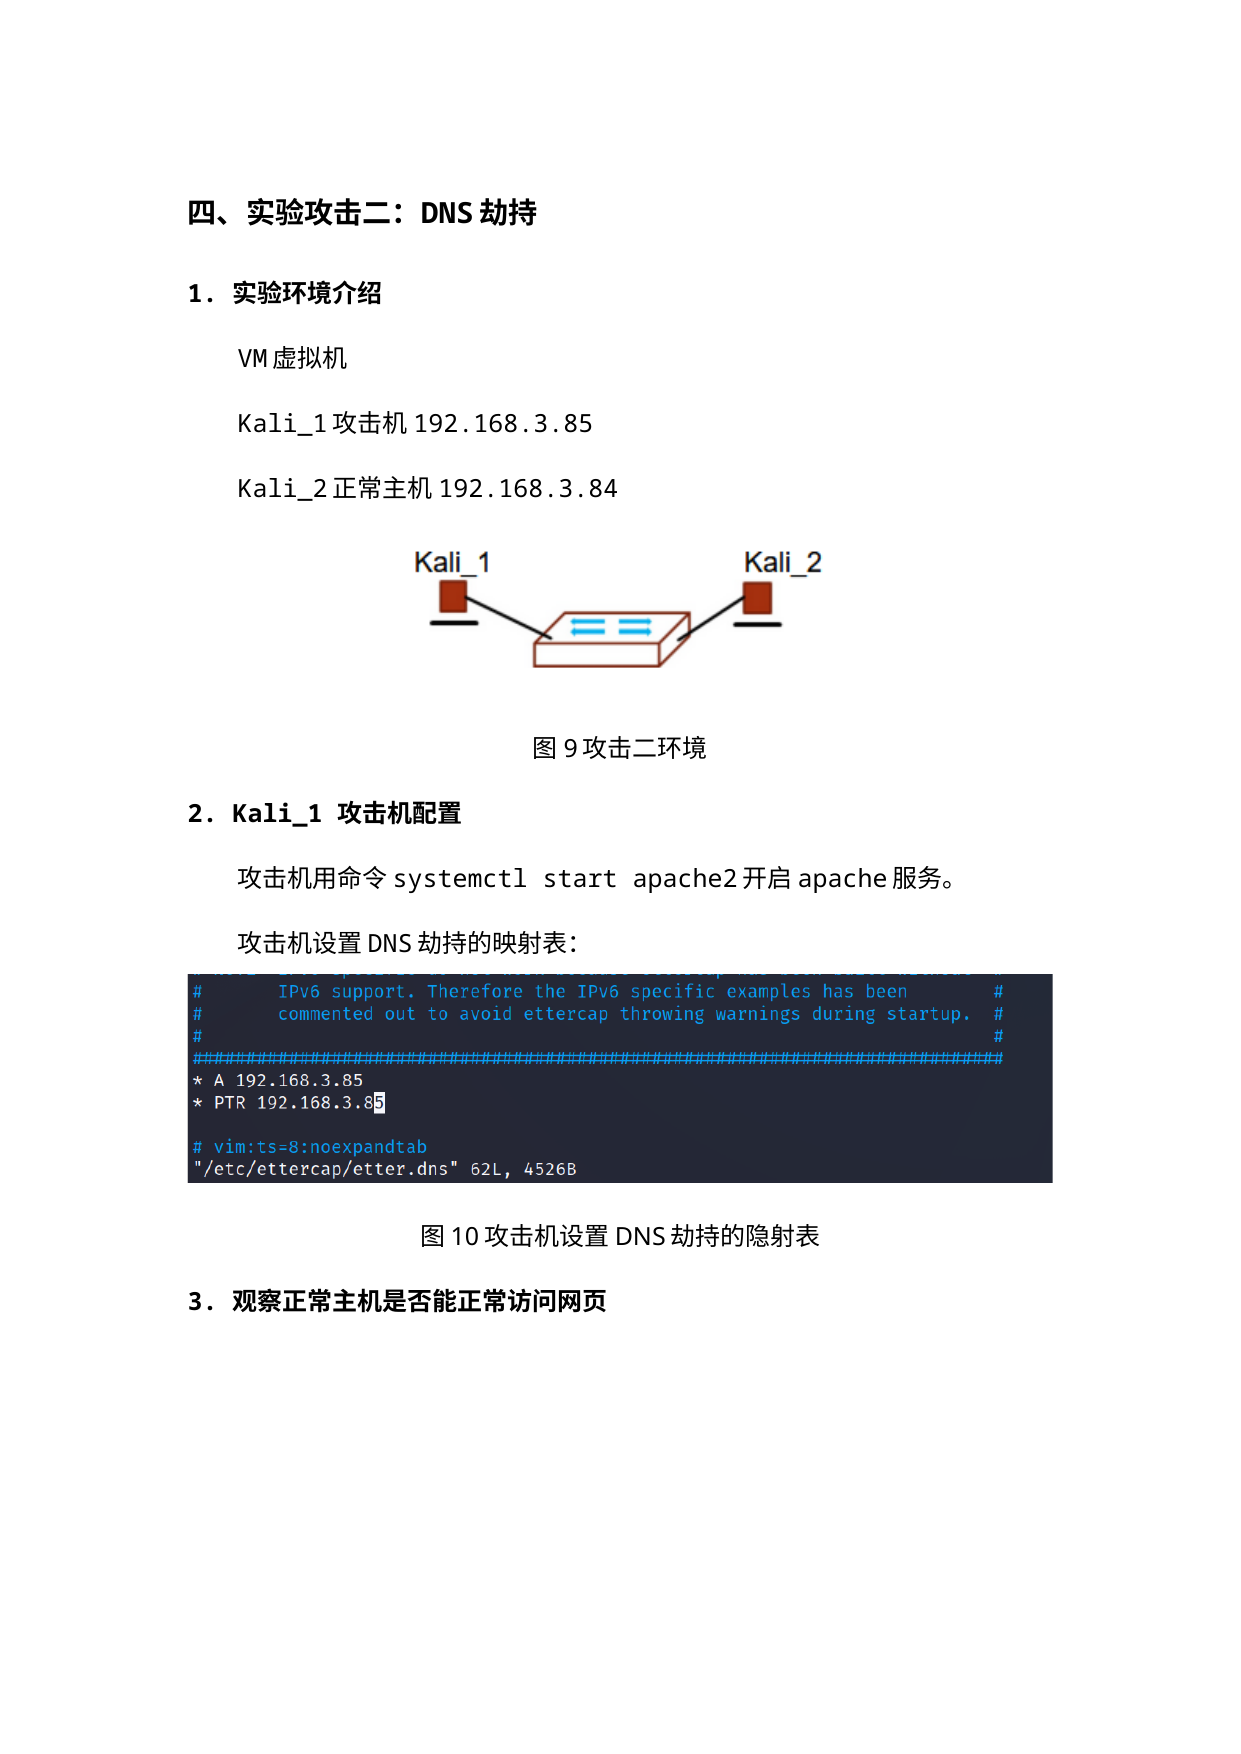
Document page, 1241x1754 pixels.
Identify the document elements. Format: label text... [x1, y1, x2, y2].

subtitle 四、实验攻击二：DNS劫持 [187, 178, 1053, 243]
text Kali_1攻击机 192.168.3.85 [187, 389, 1053, 454]
text 攻击机设置DNS劫持的映射表： [187, 909, 1053, 974]
picture [187, 974, 1053, 1183]
subtitle 2. Kali_1 攻击机配置 [187, 779, 1053, 844]
text 图 9攻击二环境 [187, 714, 1053, 779]
text Kali_2正常主机 192.168.3.84 [187, 454, 1053, 519]
subtitle 3. 观察正常主机是否能正常访问网页 [187, 1267, 1053, 1332]
text 攻击机用命令systemctl start apache2开启apache服务。 [187, 844, 1053, 909]
text VM虚拟机 [187, 324, 1053, 389]
subtitle 1. 实验环境介绍 [187, 259, 1053, 324]
text 图 10 攻击机设置DNS劫持的隐射表 [187, 1202, 1053, 1267]
picture [369, 519, 871, 693]
